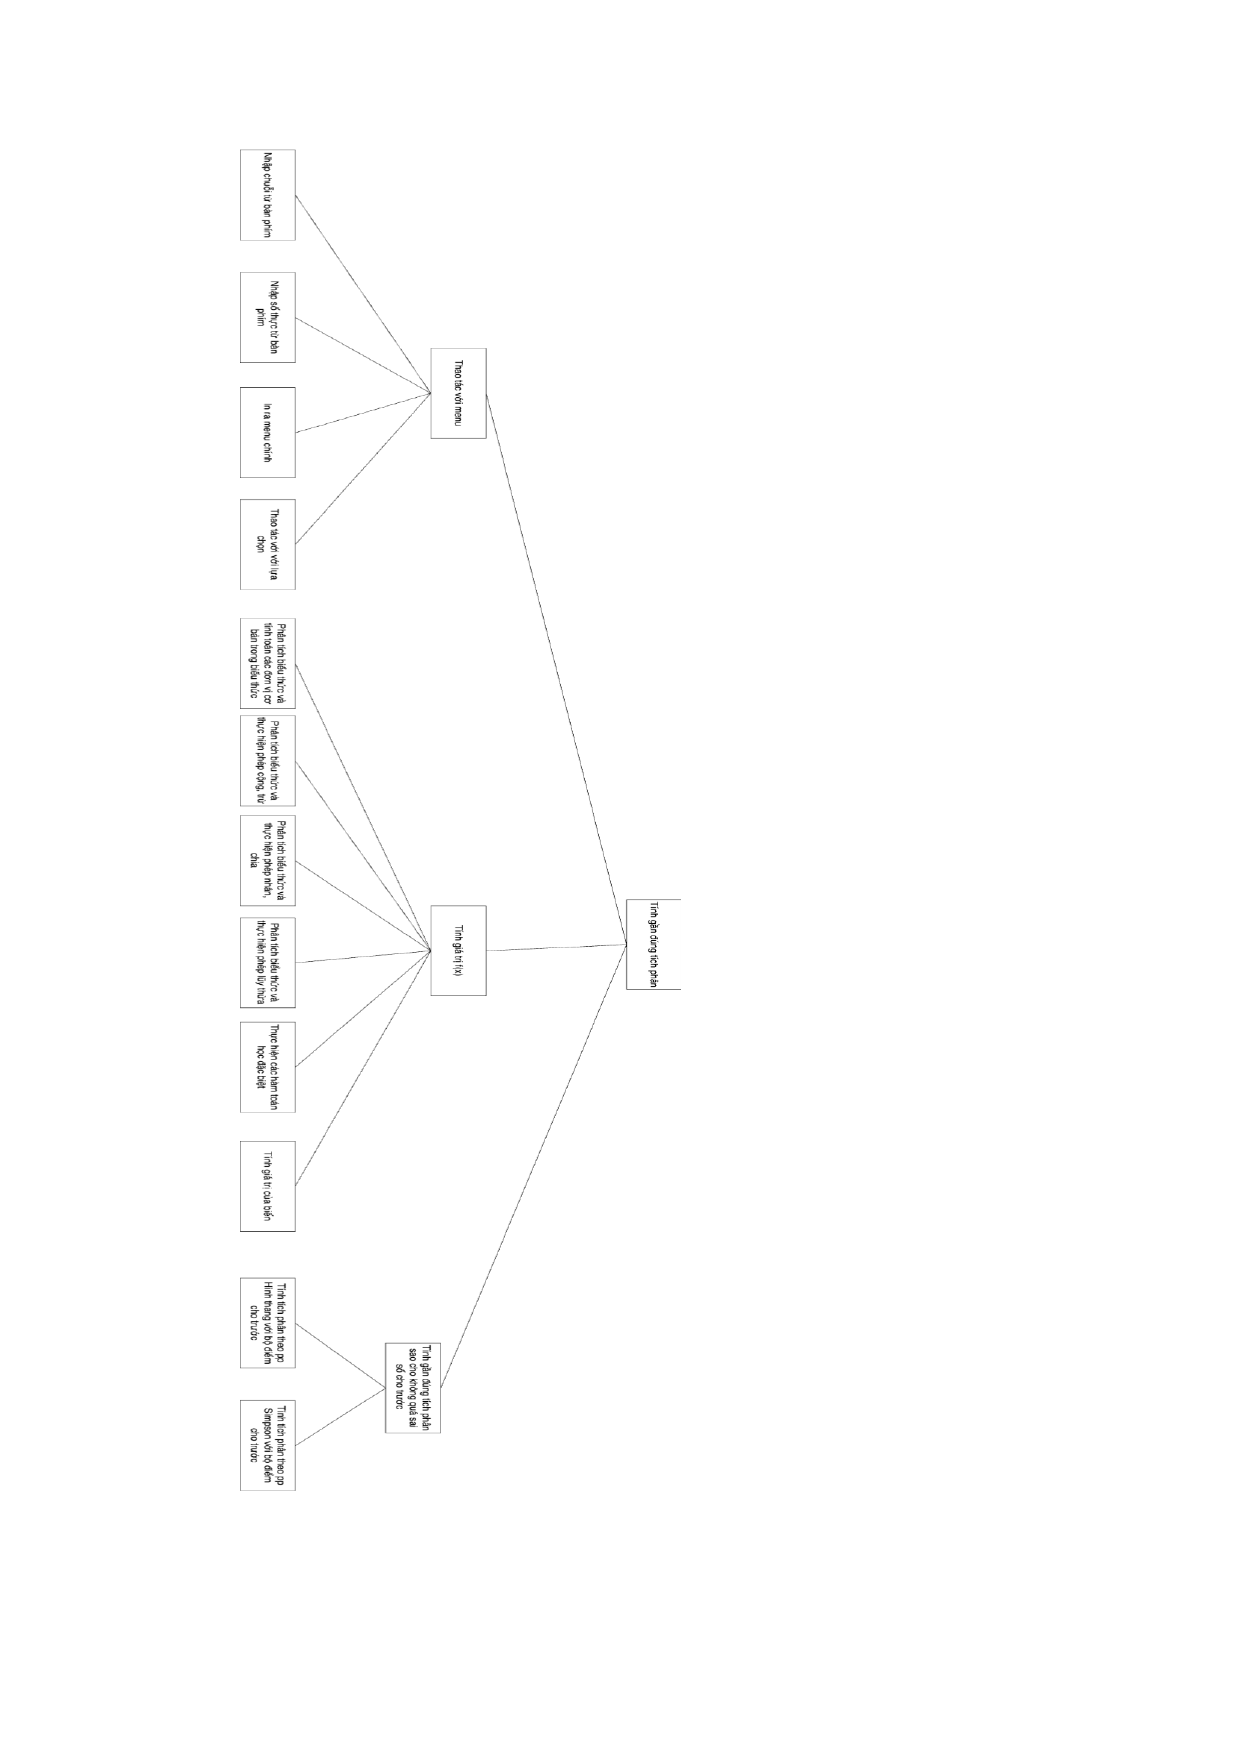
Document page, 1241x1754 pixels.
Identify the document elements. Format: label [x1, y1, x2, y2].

picture [240, 151, 681, 1490]
